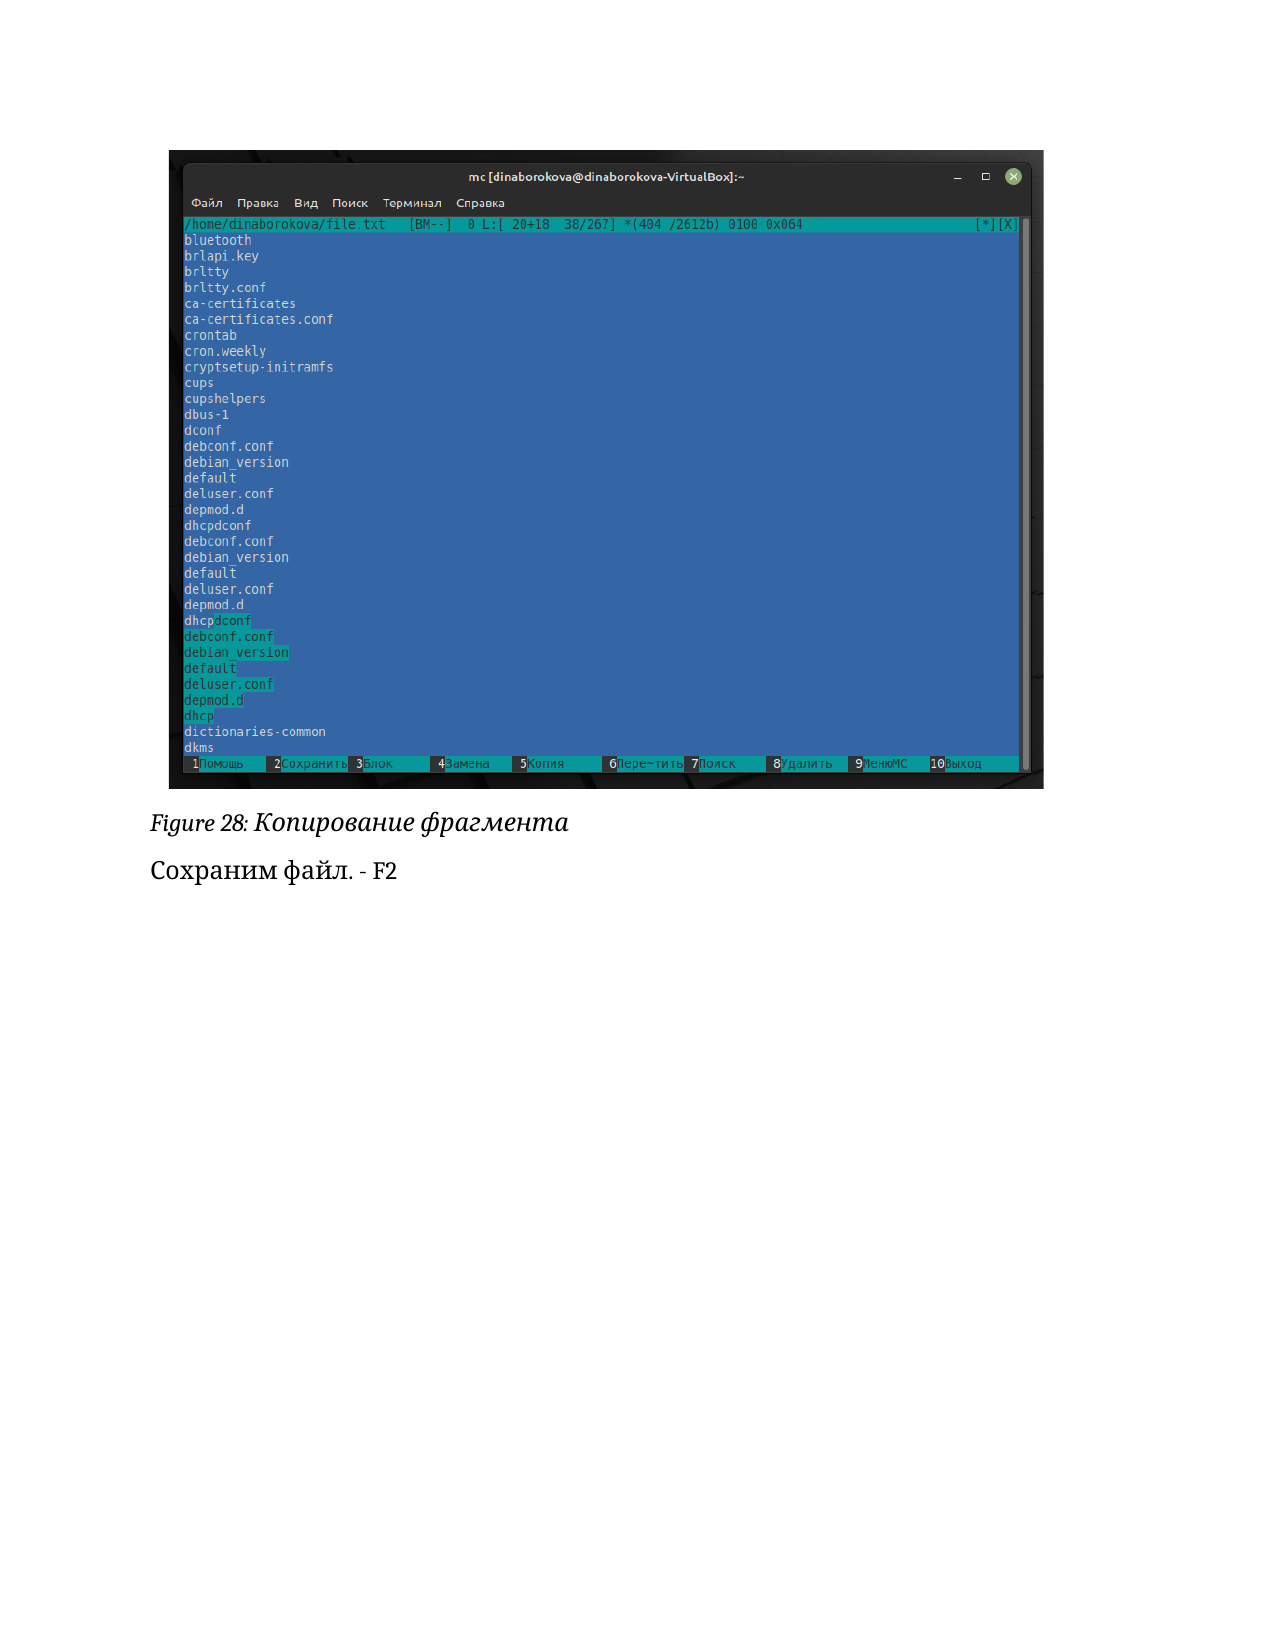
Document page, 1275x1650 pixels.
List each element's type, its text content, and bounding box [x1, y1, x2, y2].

text Сохраним файл. - F2 [150, 857, 1125, 886]
text Figure 28: Копирование фрагмента [150, 809, 1125, 838]
picture [168, 150, 1044, 789]
